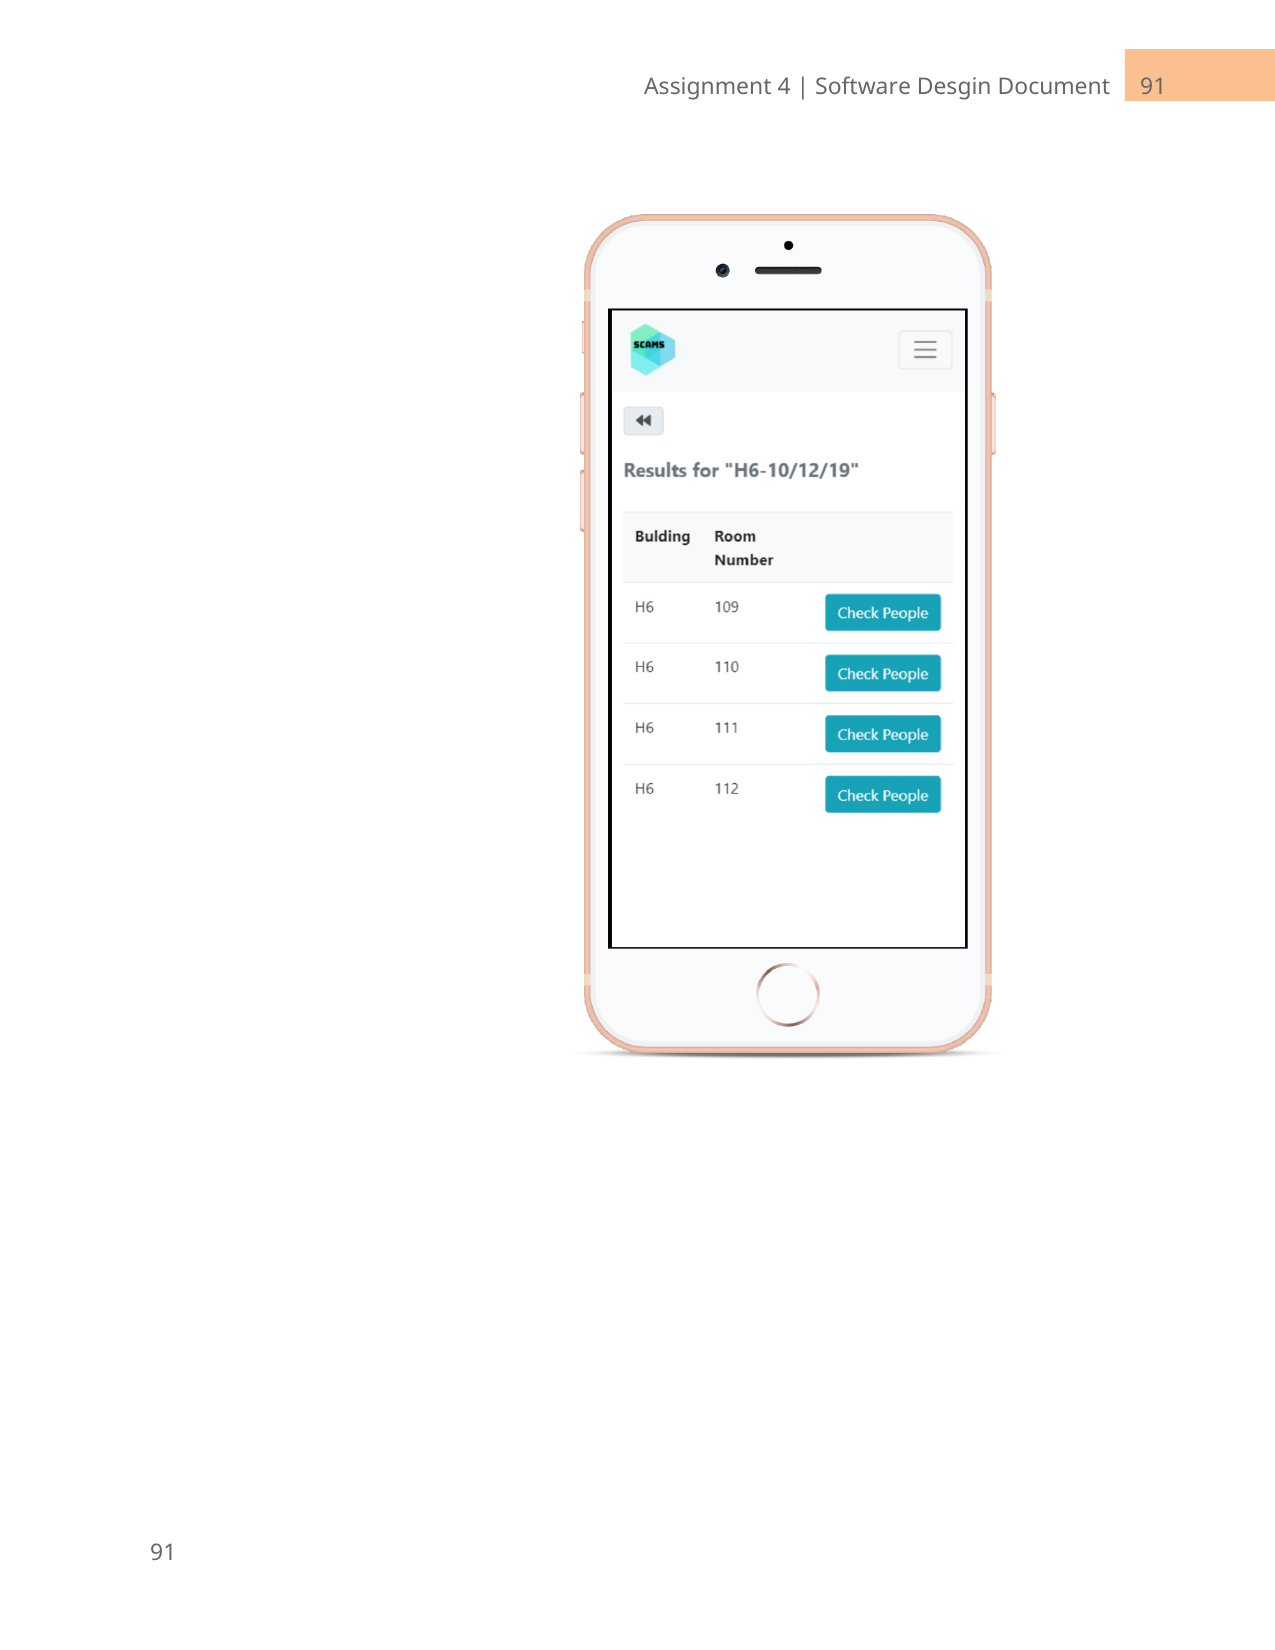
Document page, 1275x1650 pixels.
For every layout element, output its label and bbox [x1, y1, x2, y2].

picture [300, 150, 1275, 1125]
